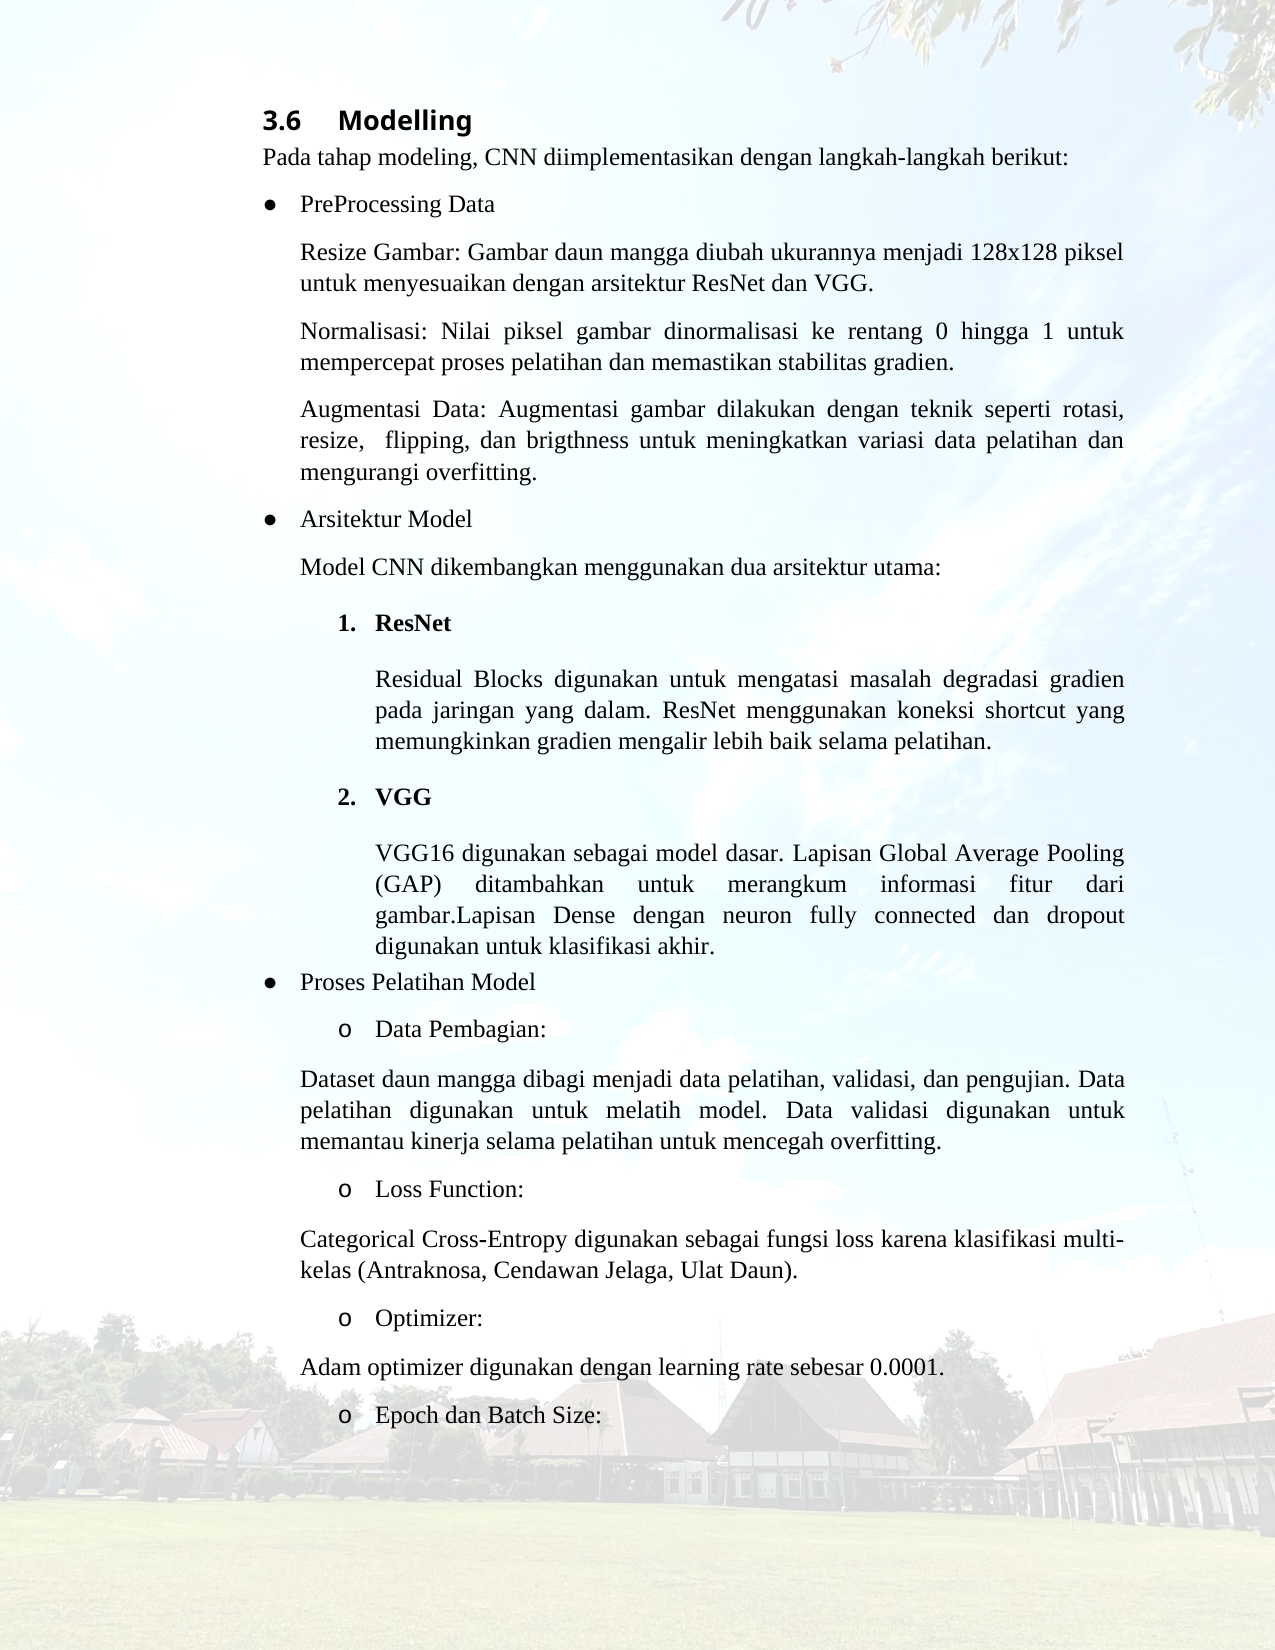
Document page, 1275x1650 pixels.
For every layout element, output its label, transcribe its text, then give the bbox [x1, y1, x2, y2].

text Model CNN dikembangkan menggunakan dua arsitektur utama: [300, 552, 1125, 581]
list Arsitektur Model [262, 504, 1125, 533]
text Augmentasi Data: Augmentasi gambar dilakukan dengan teknik seperti rotasi, resize, flipping, dan brigthness untuk meningkatkan variasi data pelatihan dan mengurangi overfitting. [300, 394, 1125, 485]
list Epoch dan Batch Size: [337, 1400, 1125, 1431]
text Resize Gambar: Gambar daun mangga diubah ukurannya menjadi 128x128 piksel untuk menyesuaikan dengan arsitektur ResNet dan VGG. [300, 237, 1125, 297]
list Optimizer: [337, 1303, 1125, 1333]
subtitle VGG16 digunakan sebagai model dasar. Lapisan Global Average Pooling (GAP) ditambahkan untuk merangkum informasi fitur dari gambar.Lapisan Dense dengan neuron fully connected dan dropout digunakan untuk klasifikasi akhir. [375, 838, 1125, 960]
text Pada tahap modeling, CNN diimplementasikan dengan langkah-langkah berikut: [262, 142, 1125, 170]
text Adam optimizer digunakan dengan learning rate sebesar 0.0001. [300, 1352, 1125, 1381]
text Normalisasi: Nilai piksel gambar dinormalisasi ke rentang 0 hingga 1 untuk mempercepat proses pelatihan dan memastikan stabilitas gradien. [300, 316, 1125, 376]
text Dataset daun mangga dibagi menjadi data pelatihan, validasi, dan pengujian. Data pelatihan digunakan untuk melatih model. Data validasi digunakan untuk memantau kinerja selama pelatihan untuk mencegah overfitting. [300, 1064, 1125, 1155]
subtitle ResNet [337, 608, 1125, 637]
list Proses Pelatihan Model [262, 967, 1125, 995]
subtitle Residual Blocks digunakan untuk mengatasi masalah degradasi gradien pada jaringan yang dalam. ResNet menggunakan koneksi shortcut yang memungkinkan gradien mengalir lebih baik selama pelatihan. [375, 664, 1125, 755]
subtitle Modelling [262, 102, 1125, 139]
text Categorical Cross-Entropy digunakan sebagai fungsi loss karena klasifikasi multi-kelas (Antraknosa, Cendawan Jelaga, Ulat Daun). [300, 1224, 1125, 1284]
list Data Pembagian: [337, 1014, 1125, 1045]
subtitle VGG [337, 782, 1125, 811]
list Loss Function: [337, 1174, 1125, 1205]
list PreProcessing Data [262, 189, 1125, 218]
